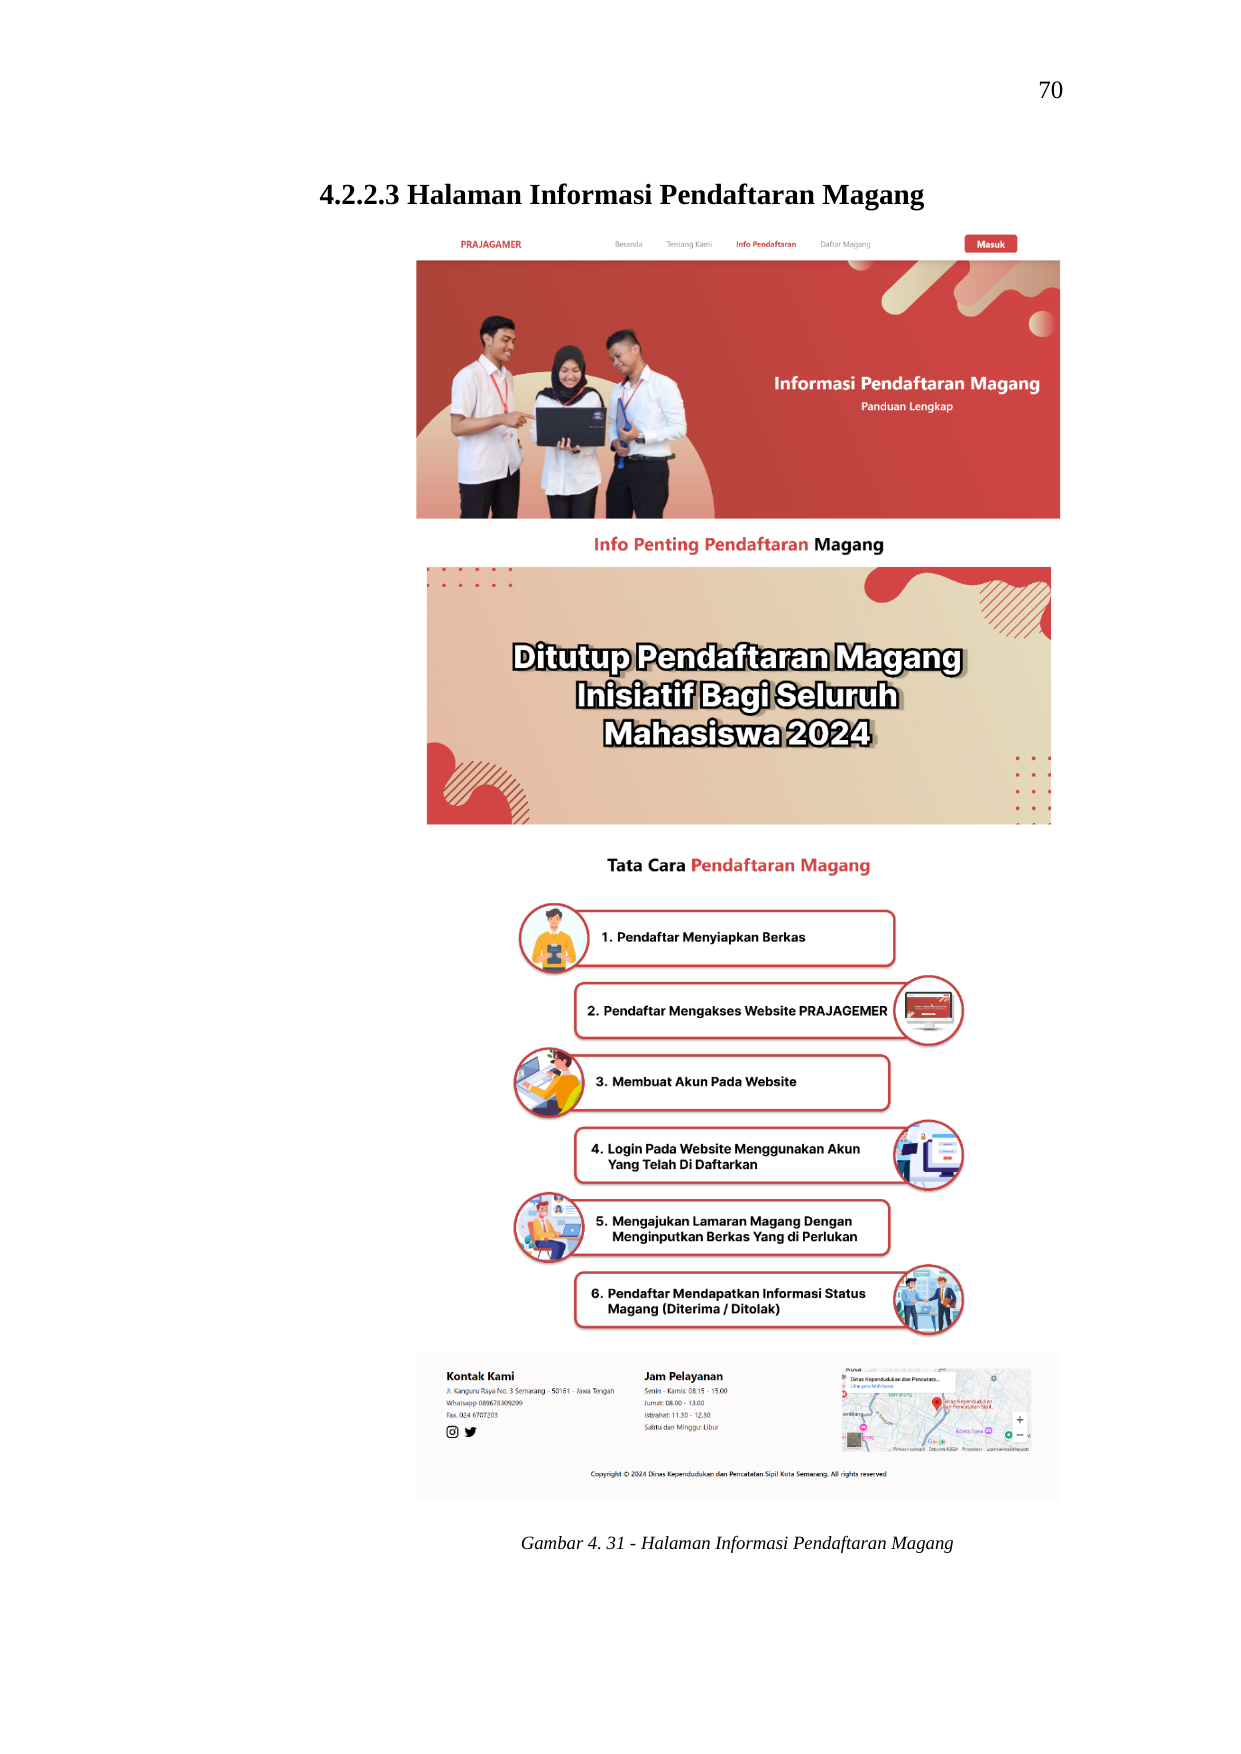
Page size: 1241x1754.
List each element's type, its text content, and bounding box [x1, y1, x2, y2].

picture [416, 227, 1060, 1501]
subtitle 4.2.2.3 Halaman Informasi Pendaftaran Magang [319, 177, 1063, 211]
text Gambar 4. 31 - Halaman Informasi Pendaftaran Magang [413, 1532, 1063, 1553]
